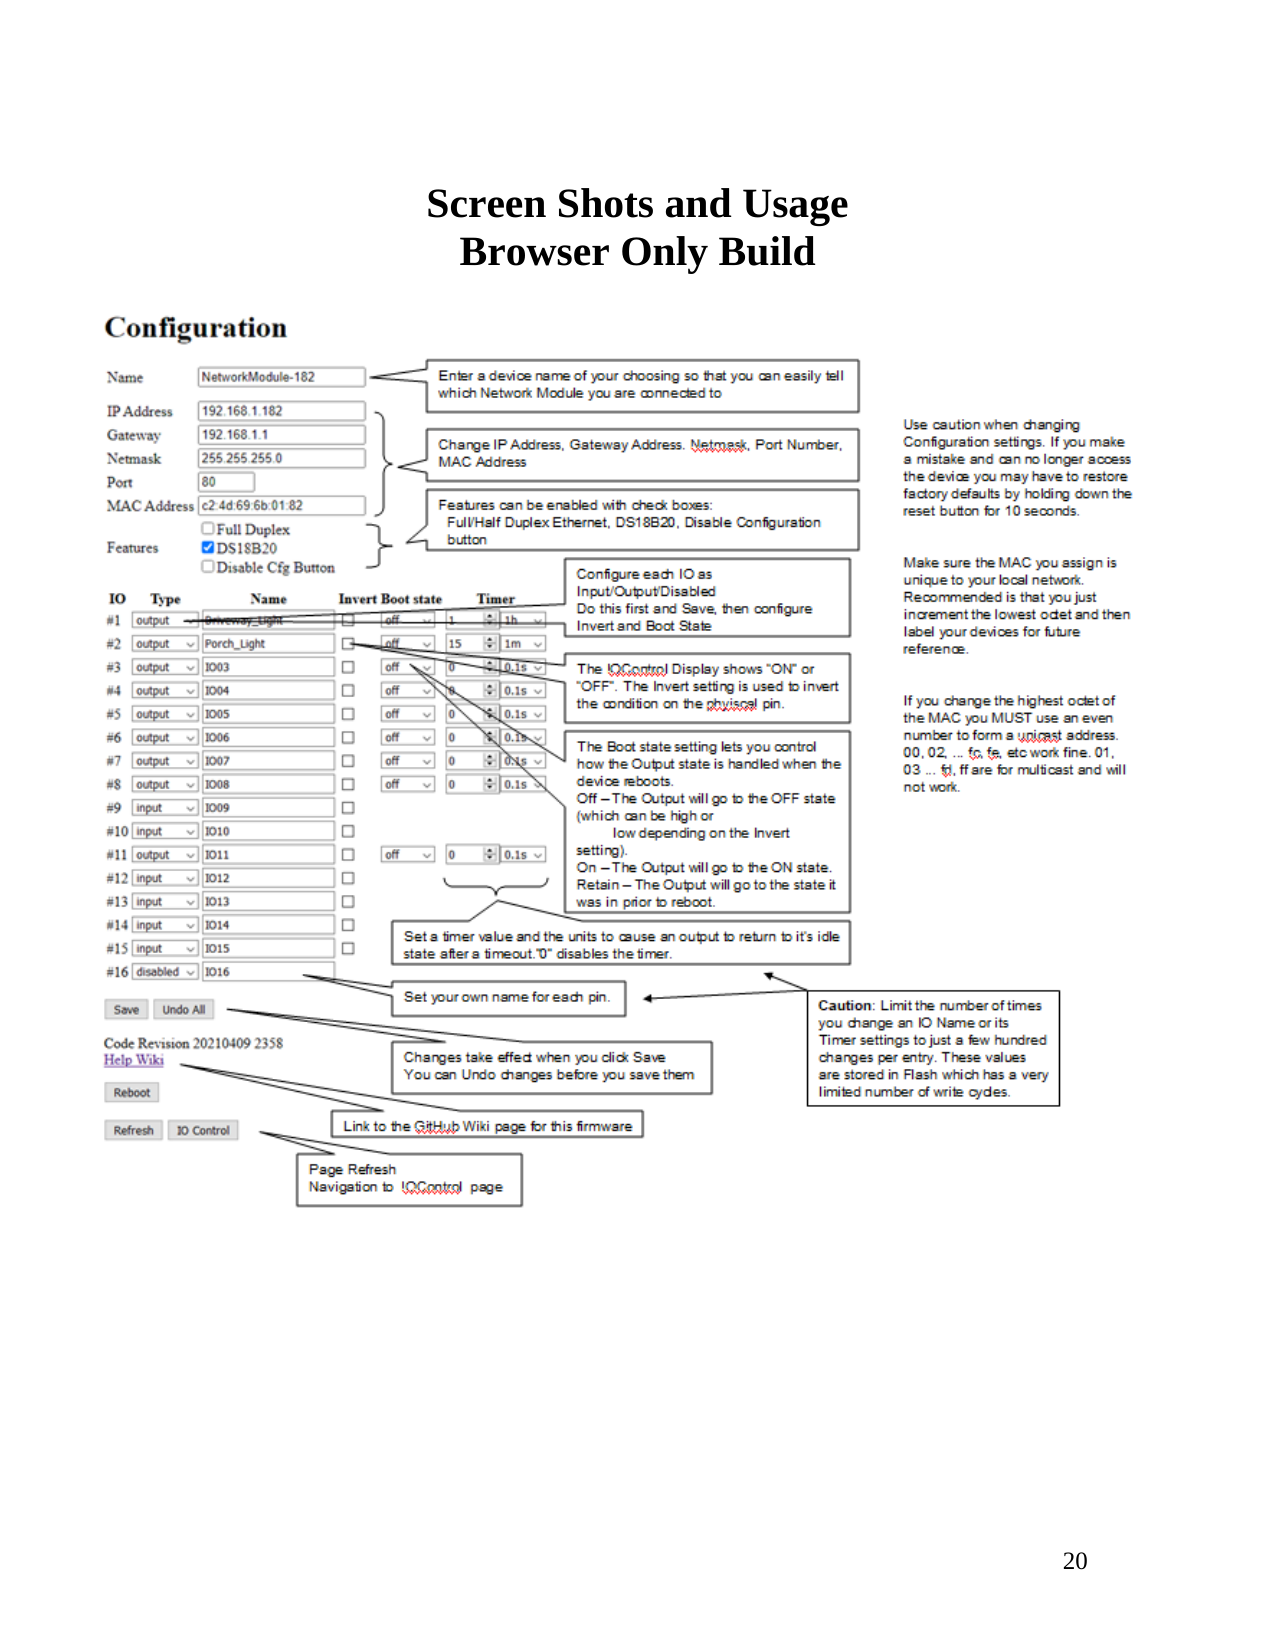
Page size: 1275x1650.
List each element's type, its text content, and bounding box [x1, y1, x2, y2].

text Screen Shots and Usage [187, 179, 1087, 227]
text Browser Only Build [187, 227, 1087, 274]
picture [93, 303, 1154, 1219]
